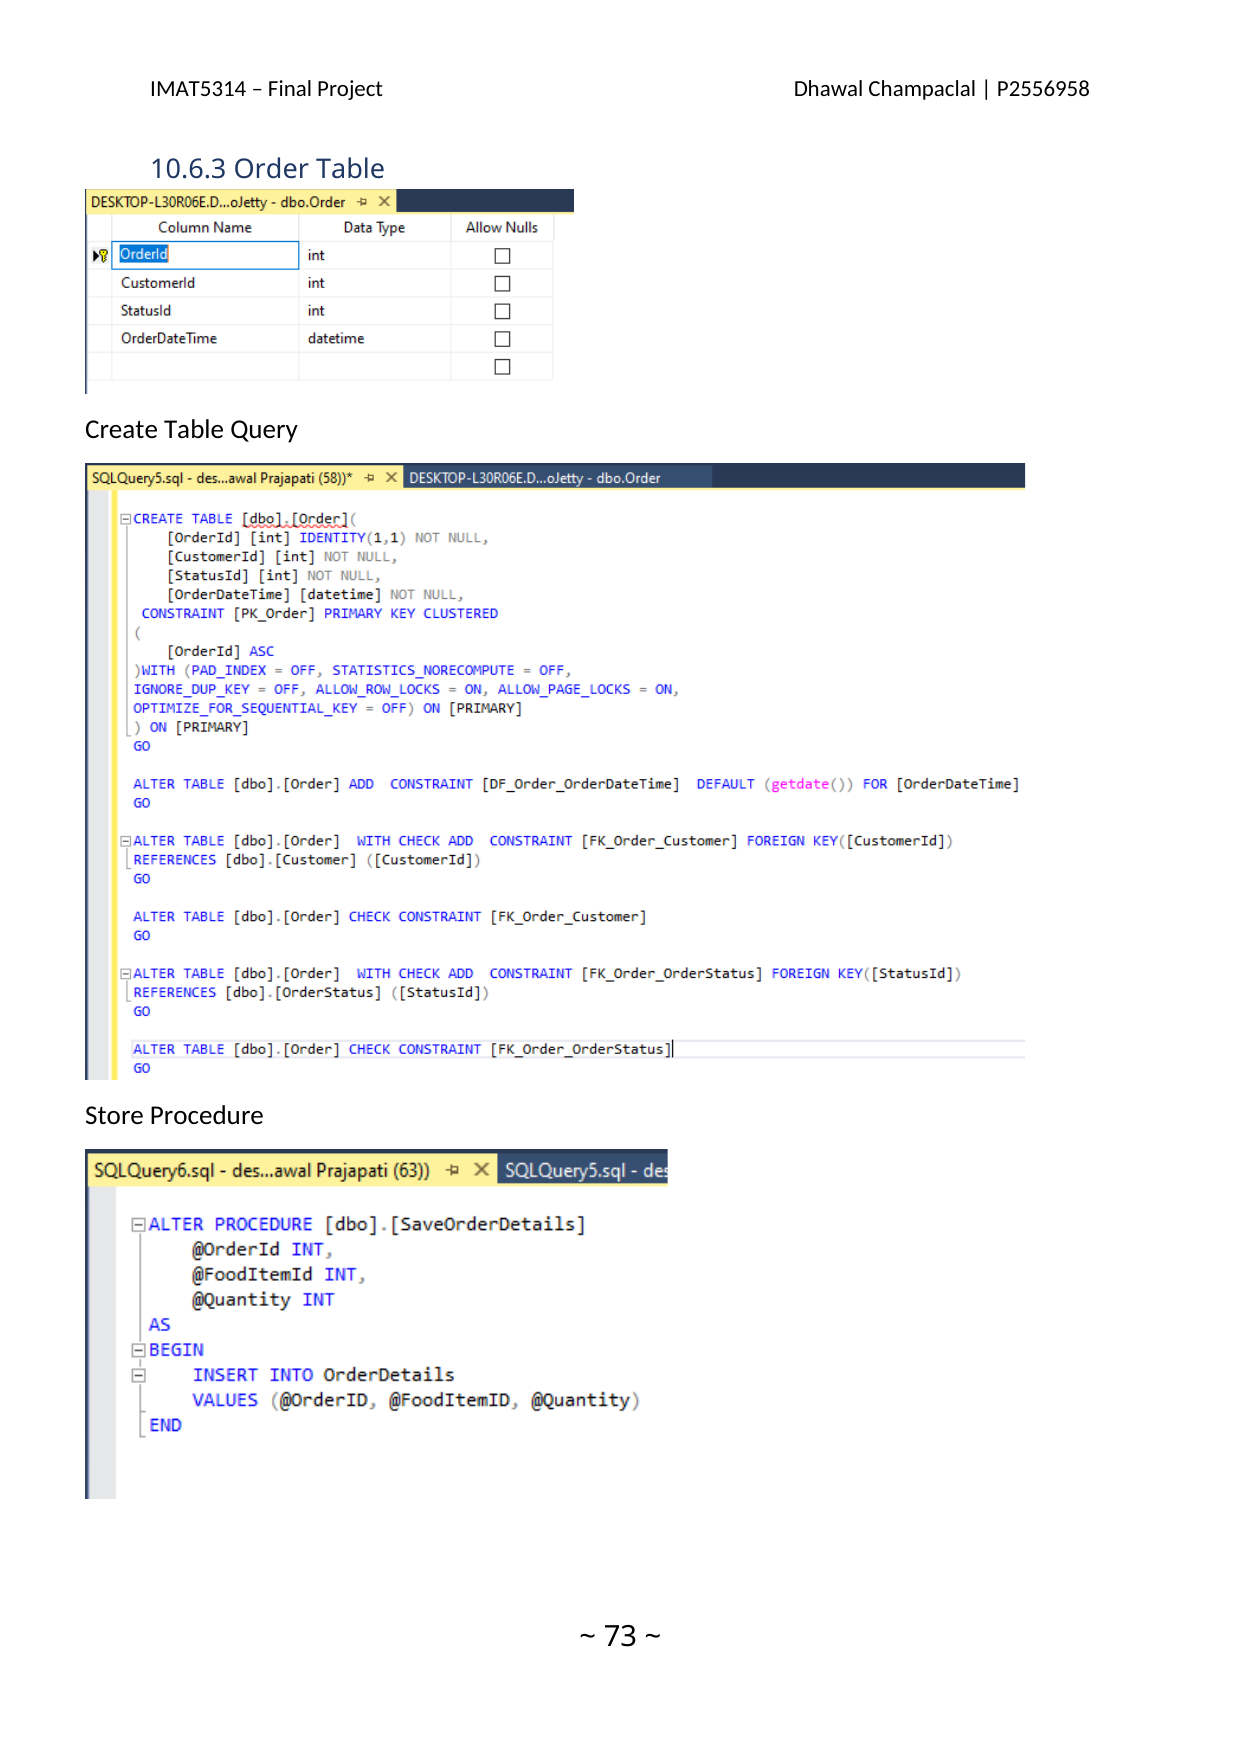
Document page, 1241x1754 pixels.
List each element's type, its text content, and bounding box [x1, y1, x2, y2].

text Store Procedure [85, 1098, 1090, 1131]
text Create Table Query [85, 412, 1090, 445]
subtitle 10.6.3 Order Table [150, 150, 1090, 187]
picture [85, 463, 1026, 1080]
picture [85, 189, 574, 394]
picture [85, 1149, 668, 1499]
